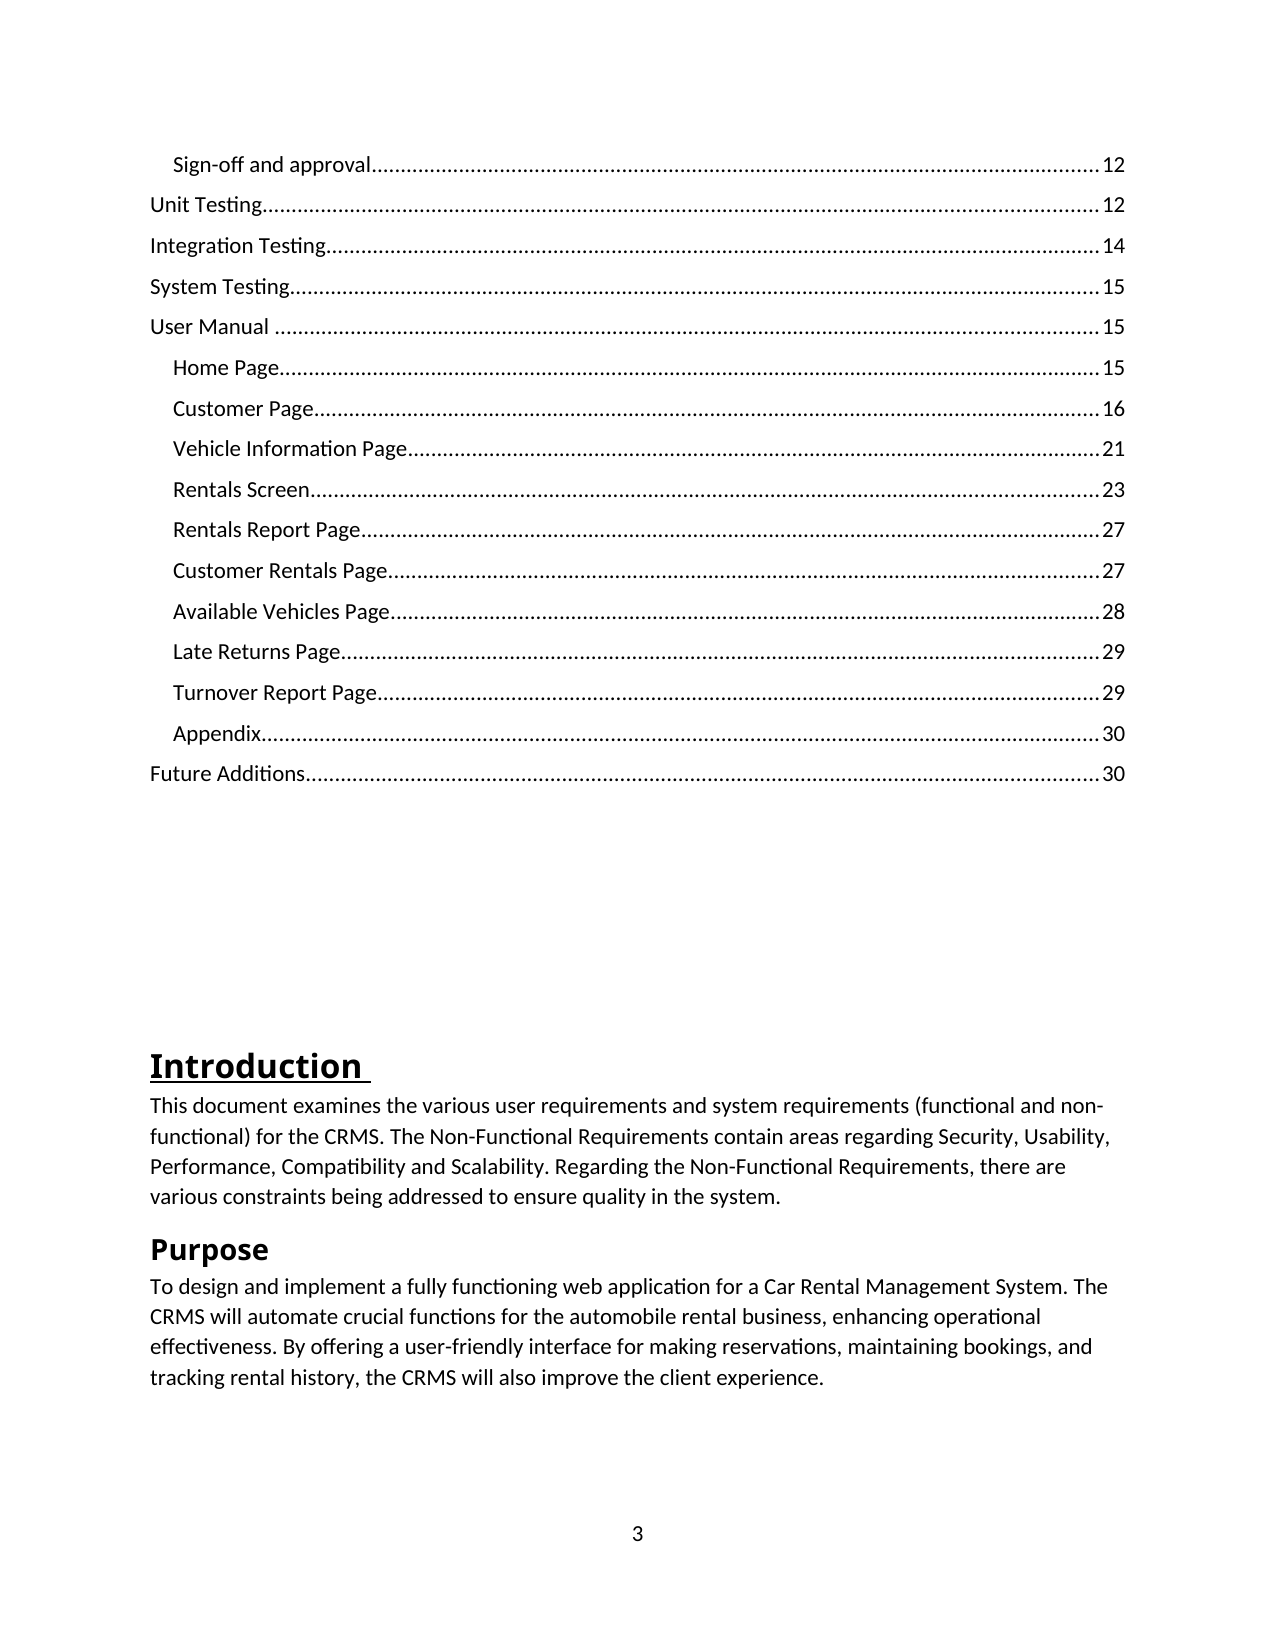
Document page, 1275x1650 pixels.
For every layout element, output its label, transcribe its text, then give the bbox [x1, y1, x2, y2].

text To design and implement a fully functioning web application for a Car Rental Management System. The CRMS will automate crucial functions for the automobile rental business, enhancing operational effectiveness. By offering a user-friendly interface for making reservations, maintaining bookings, and tracking rental history, the CRMS will also improve the client experience. [150, 1272, 1125, 1391]
text This document examines the various user requirements and system requirements (functional and non-functional) for the CRMS. The Non-Functional Requirements contain areas regarding Security, Usability, Performance, Compatibility and Scalability. Regarding the Non-Functional Requirements, there are various constraints being addressed to ensure quality in the system. [150, 1092, 1125, 1210]
subtitle Introduction [150, 1043, 1125, 1088]
subtitle Purpose [150, 1229, 1125, 1269]
